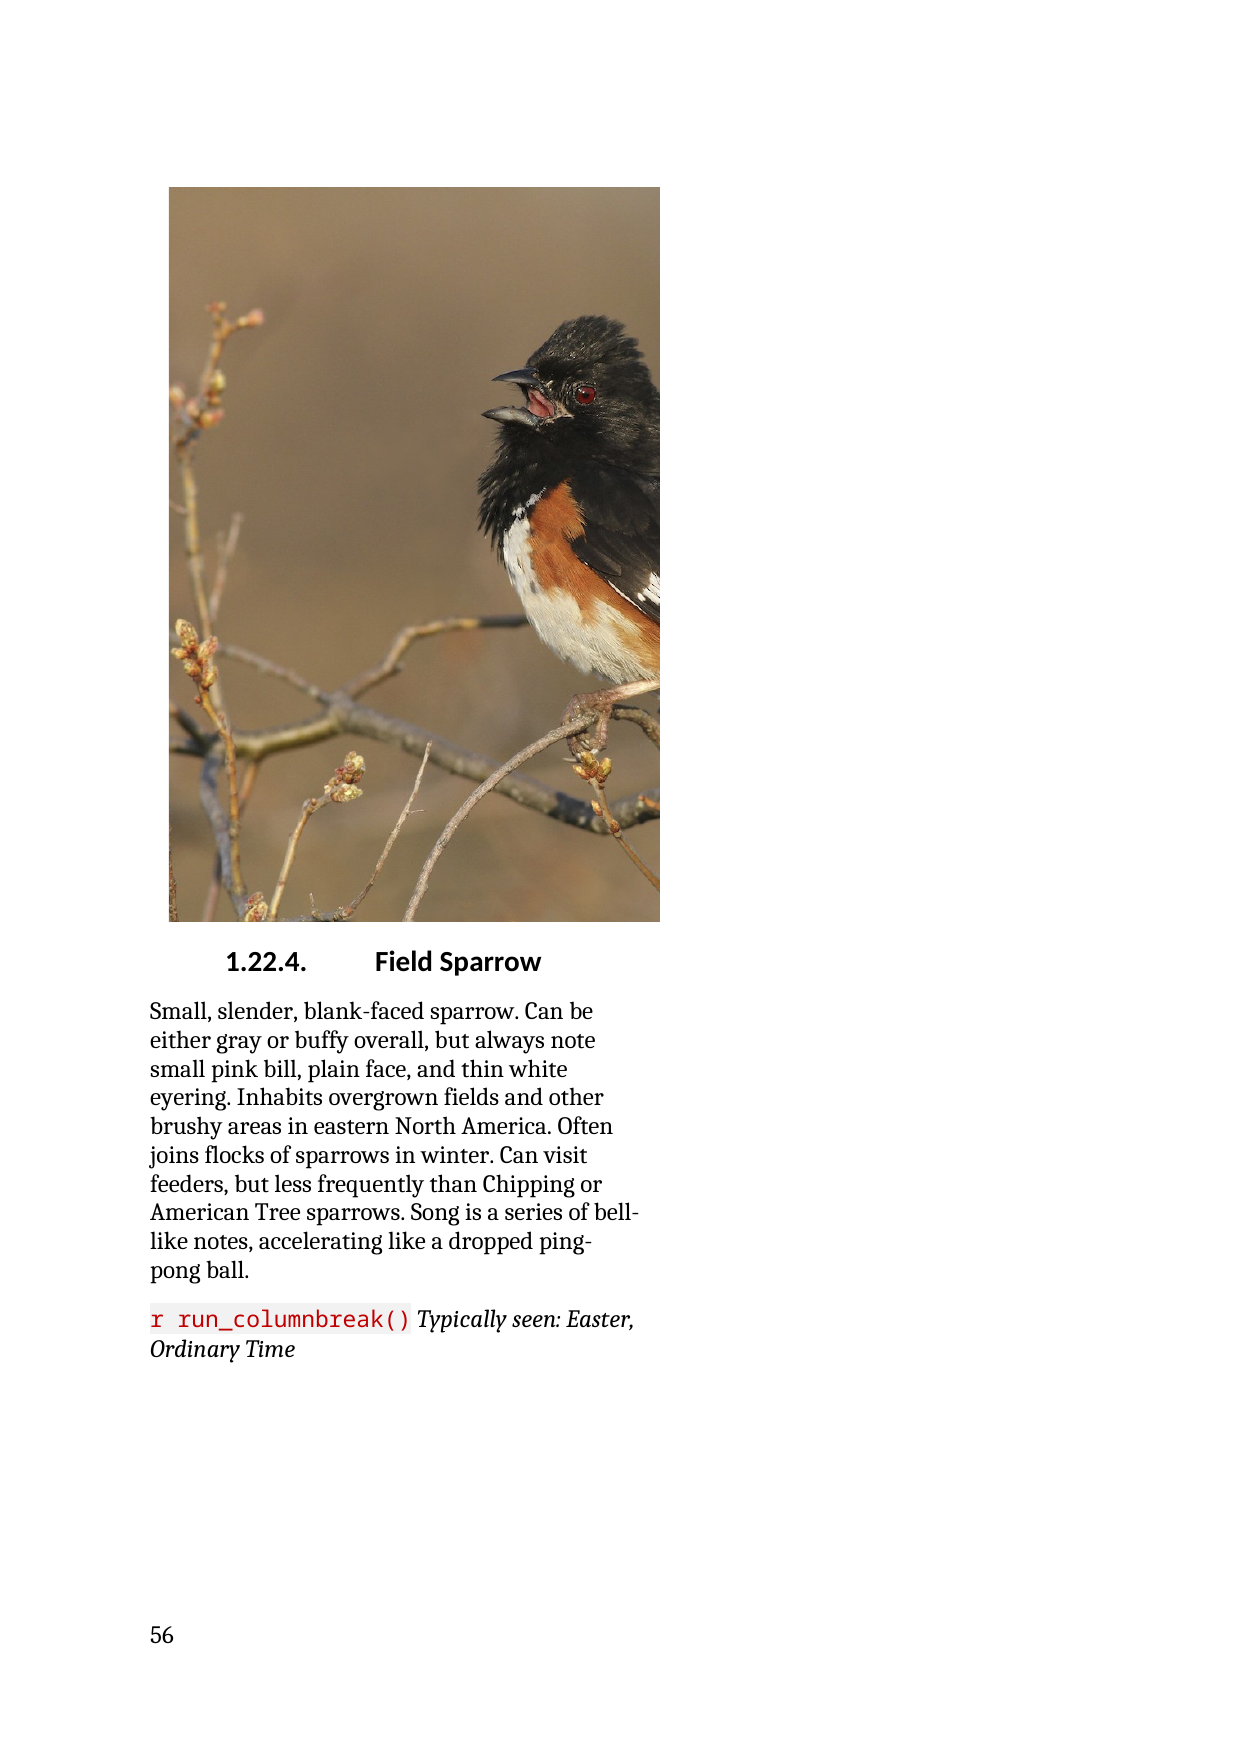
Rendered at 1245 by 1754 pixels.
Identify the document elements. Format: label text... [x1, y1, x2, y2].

text r run_columnbreak() Typically seen: Easter, Ordinary Time [150, 1303, 641, 1363]
text Small, slender, blank-faced sparrow. Can be either gray or buffy overall, but always note small pink bill, plain face, and thin white eyering. Inhabits overgrown fields and other brushy areas in eastern North America. Often joins flocks of sparrows in winter. Can visit feeders, but less frequently than Chipping or American Tree sparrows. Song is a series of bell-like notes, accelerating like a dropped ping-pong ball. [150, 997, 641, 1284]
picture [168, 187, 660, 922]
subtitle Field Sparrow [225, 943, 1170, 978]
